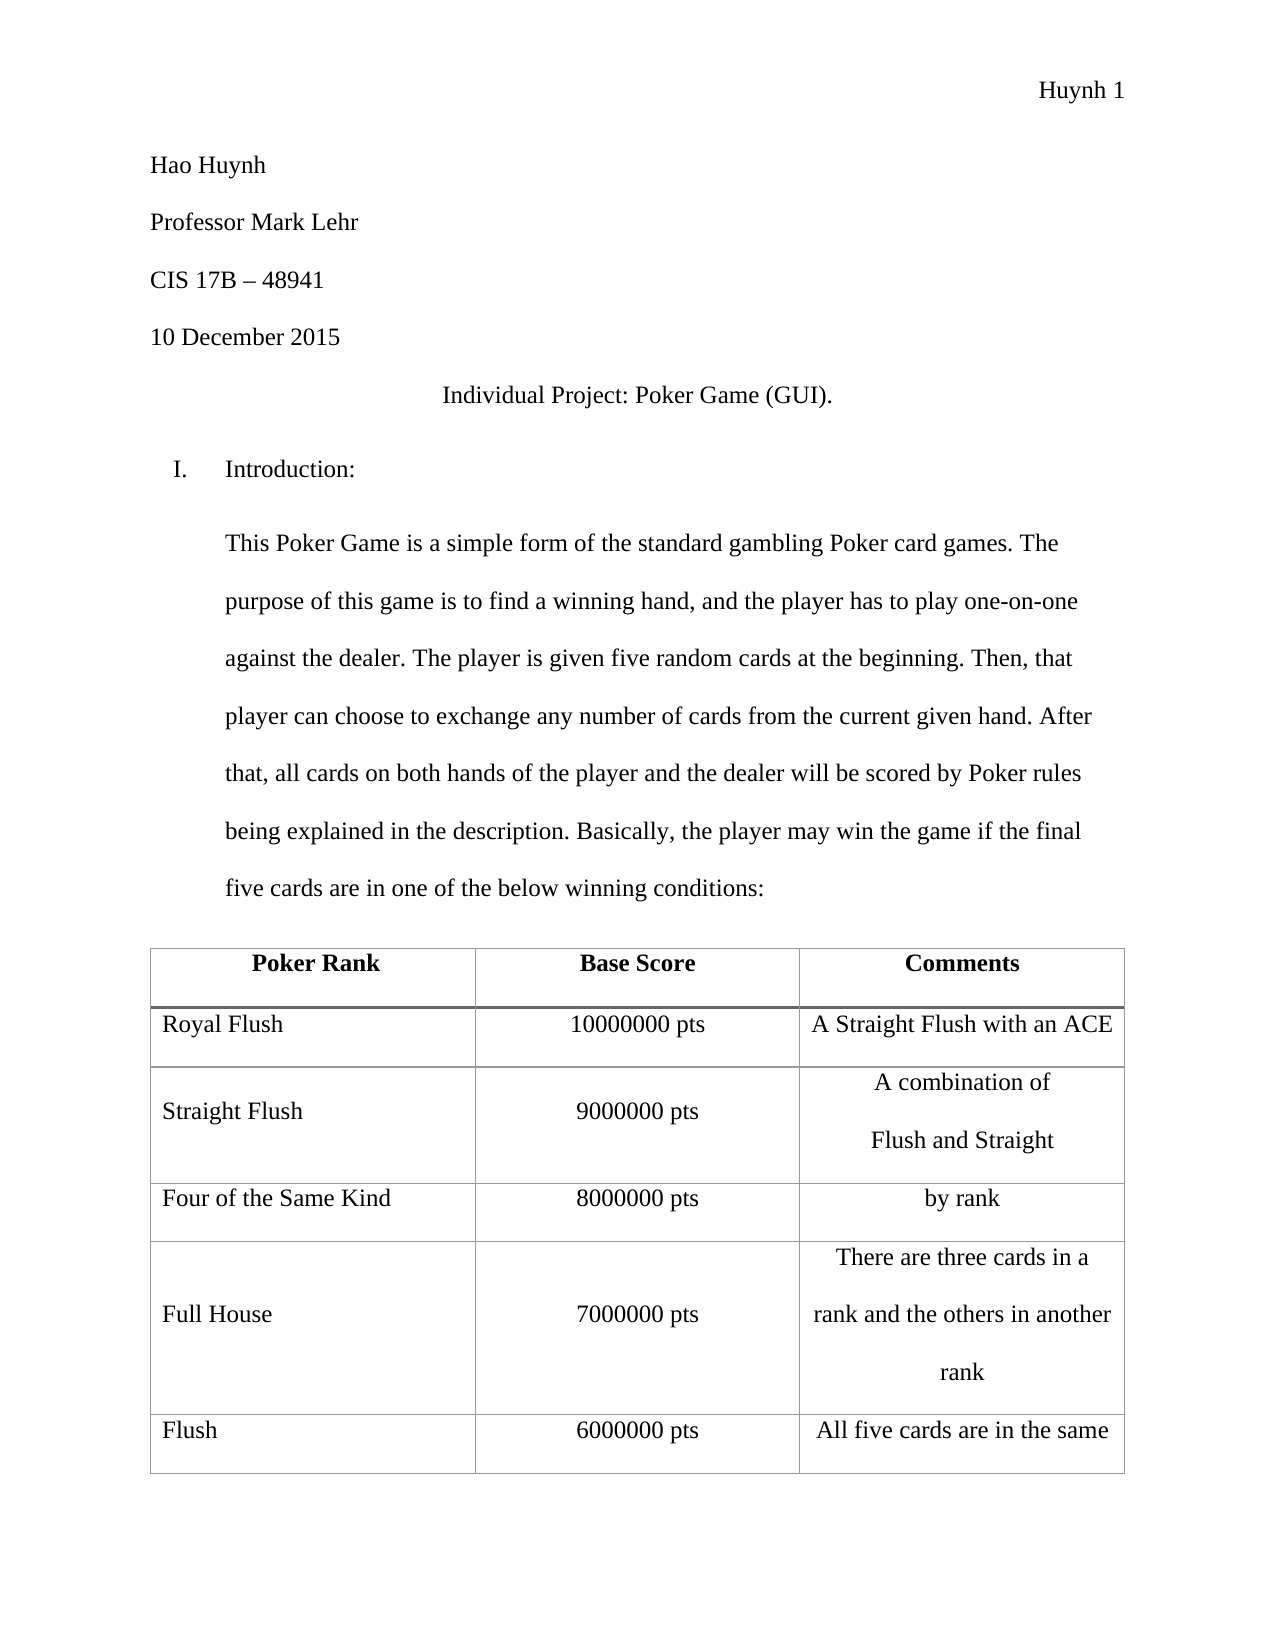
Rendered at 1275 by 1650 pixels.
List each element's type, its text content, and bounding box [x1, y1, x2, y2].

table_header Poker Rank [151, 949, 475, 1006]
table_cell There are three cards in a rank and the others in another rank [800, 1242, 1124, 1414]
table_cell by rank [800, 1184, 1124, 1241]
text Hao Huynh [150, 150, 1125, 179]
text Professor Mark Lehr [150, 207, 1125, 236]
table_cell 10000000 pts [476, 1009, 799, 1066]
table_cell 6000000 pts [476, 1415, 799, 1473]
table_cell Royal Flush [151, 1009, 475, 1066]
table_cell Full House [151, 1242, 475, 1414]
table_cell 9000000 pts [476, 1068, 799, 1182]
table_cell Straight Flush [151, 1068, 475, 1182]
table_header Base Score [476, 949, 799, 1006]
table_cell A Straight Flush with an ACE [800, 1009, 1124, 1066]
text 10 December 2015 [150, 322, 1125, 351]
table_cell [800, 1415, 1124, 1473]
table_cell 7000000 pts [476, 1242, 799, 1414]
text This Poker Game is a simple form of the standard gambling Poker card games. The purpose of this game is to find a winning hand, and the player has to play one-on-one against the dealer. The player is given five random cards at the beginning. Then, that player can choose to exchange any number of cards from the current given hand. After that, all cards on both hands of the player and the dealer will be scored by Poker rules being explained in the description. Basically, the player may win the game if the final five cards are in one of the below winning conditions: [225, 528, 1125, 902]
list Introduction: [187, 454, 1125, 483]
table_cell A combination of Flush and Straight [800, 1068, 1124, 1182]
table_cell 8000000 pts [476, 1184, 799, 1241]
table_cell Flush [151, 1415, 475, 1473]
text Individual Project: Poker Game (GUI). [150, 380, 1125, 409]
text CIS 17B – 48941 [150, 265, 1125, 294]
table_header Comments [800, 949, 1124, 1006]
table_cell Four of the Same Kind [151, 1184, 475, 1241]
